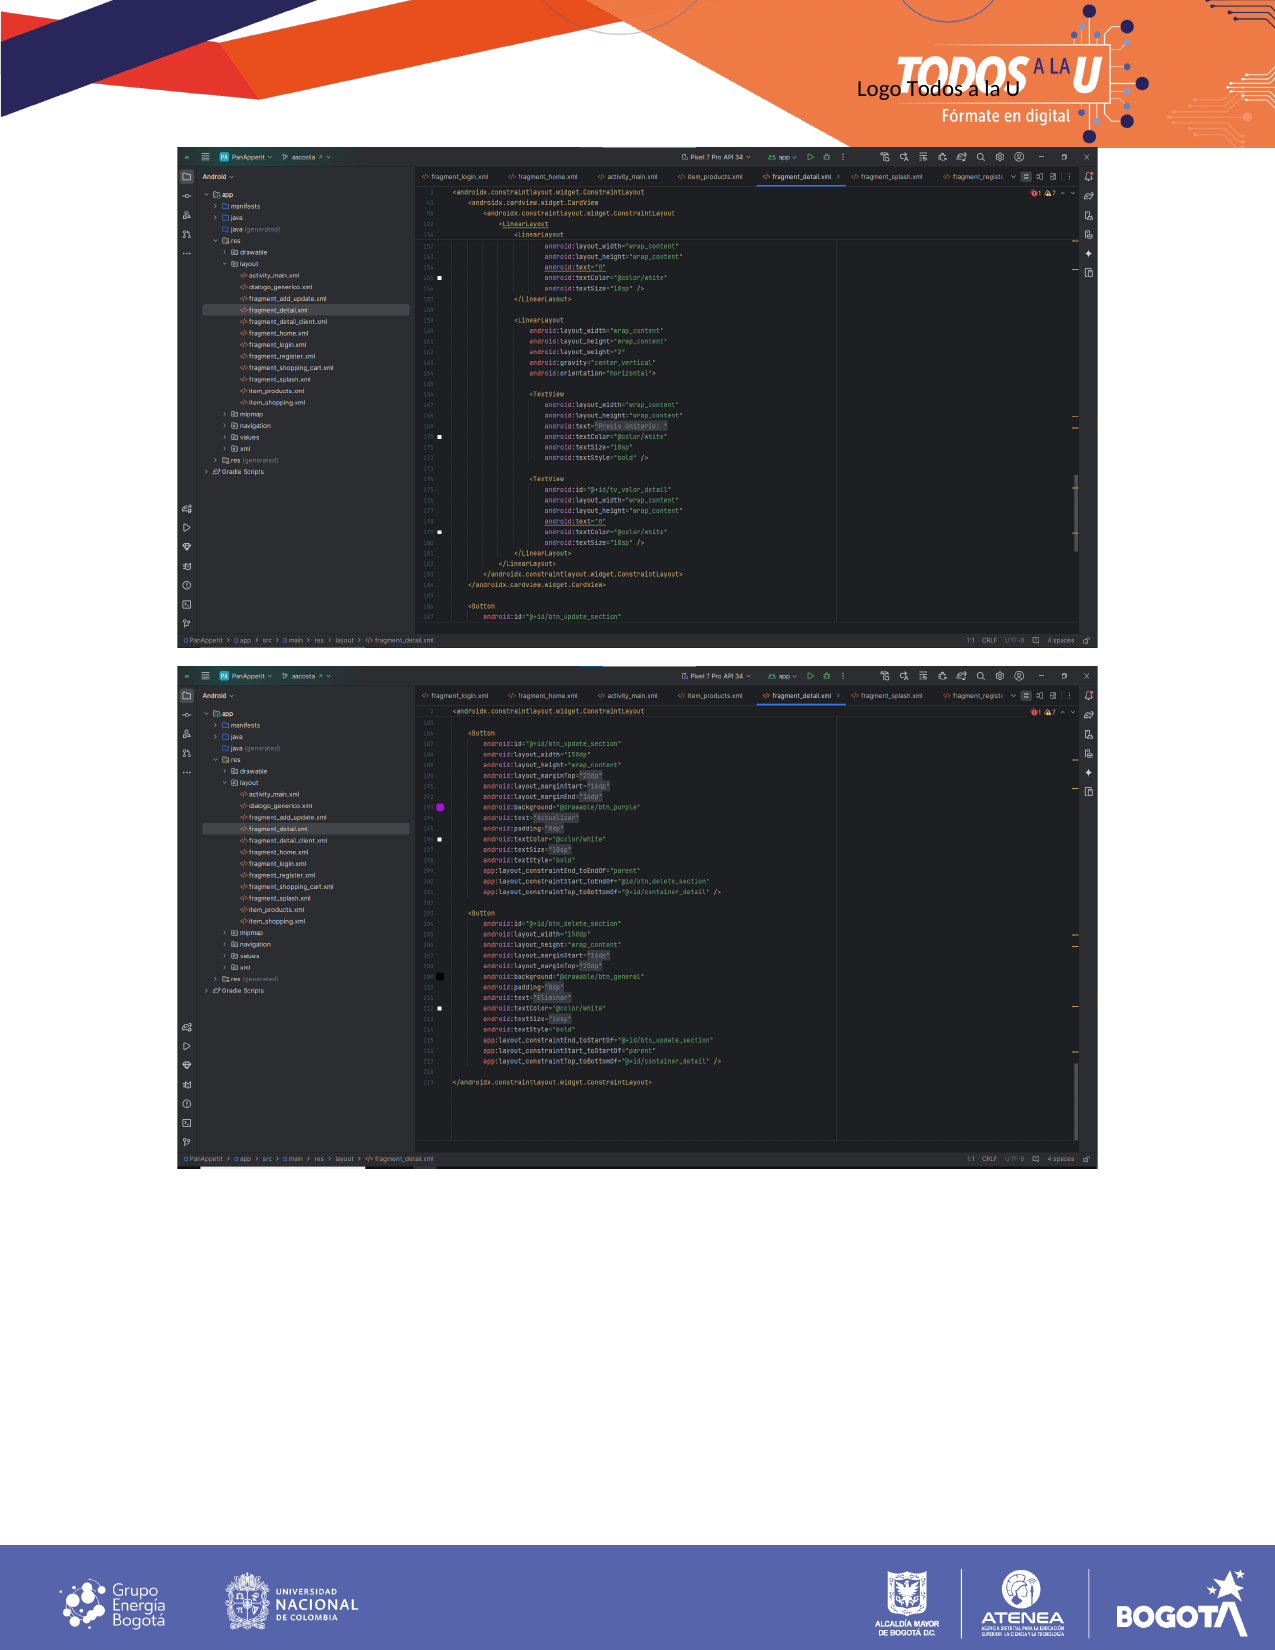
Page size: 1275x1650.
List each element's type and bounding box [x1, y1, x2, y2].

picture [0, 1545, 1275, 1650]
picture [0, 0, 1275, 648]
picture [177, 666, 1098, 1169]
